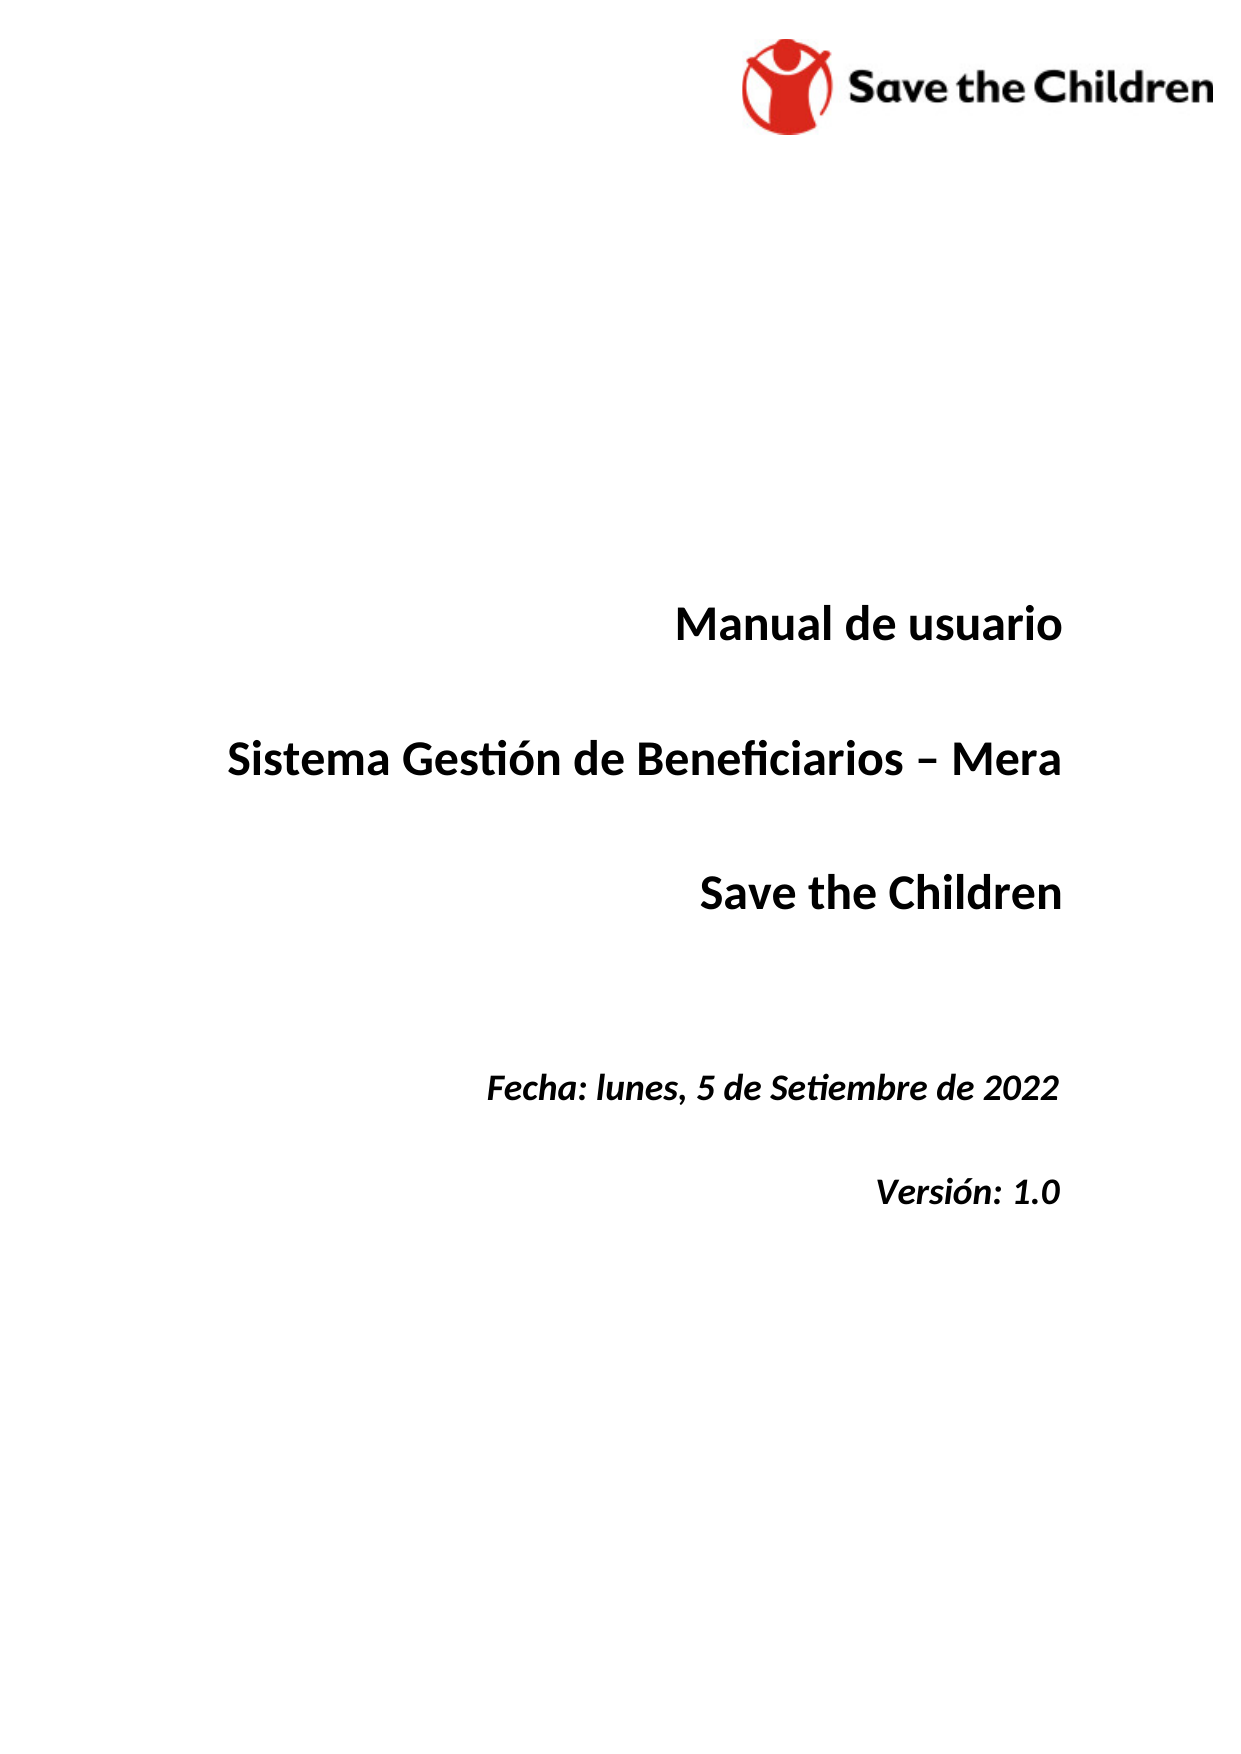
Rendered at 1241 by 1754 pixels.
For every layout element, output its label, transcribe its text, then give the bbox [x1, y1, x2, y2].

text Sistema Gestión de Beneficiarios – Mera [177, 726, 1063, 787]
text Save the Children [177, 861, 1063, 922]
text Manual de usuario [177, 592, 1063, 653]
text Versión: 1.0 [177, 1168, 1063, 1214]
picture [742, 39, 1213, 135]
text Fecha: lunes, 5 de Setiembre de 2022 [177, 1064, 1063, 1110]
